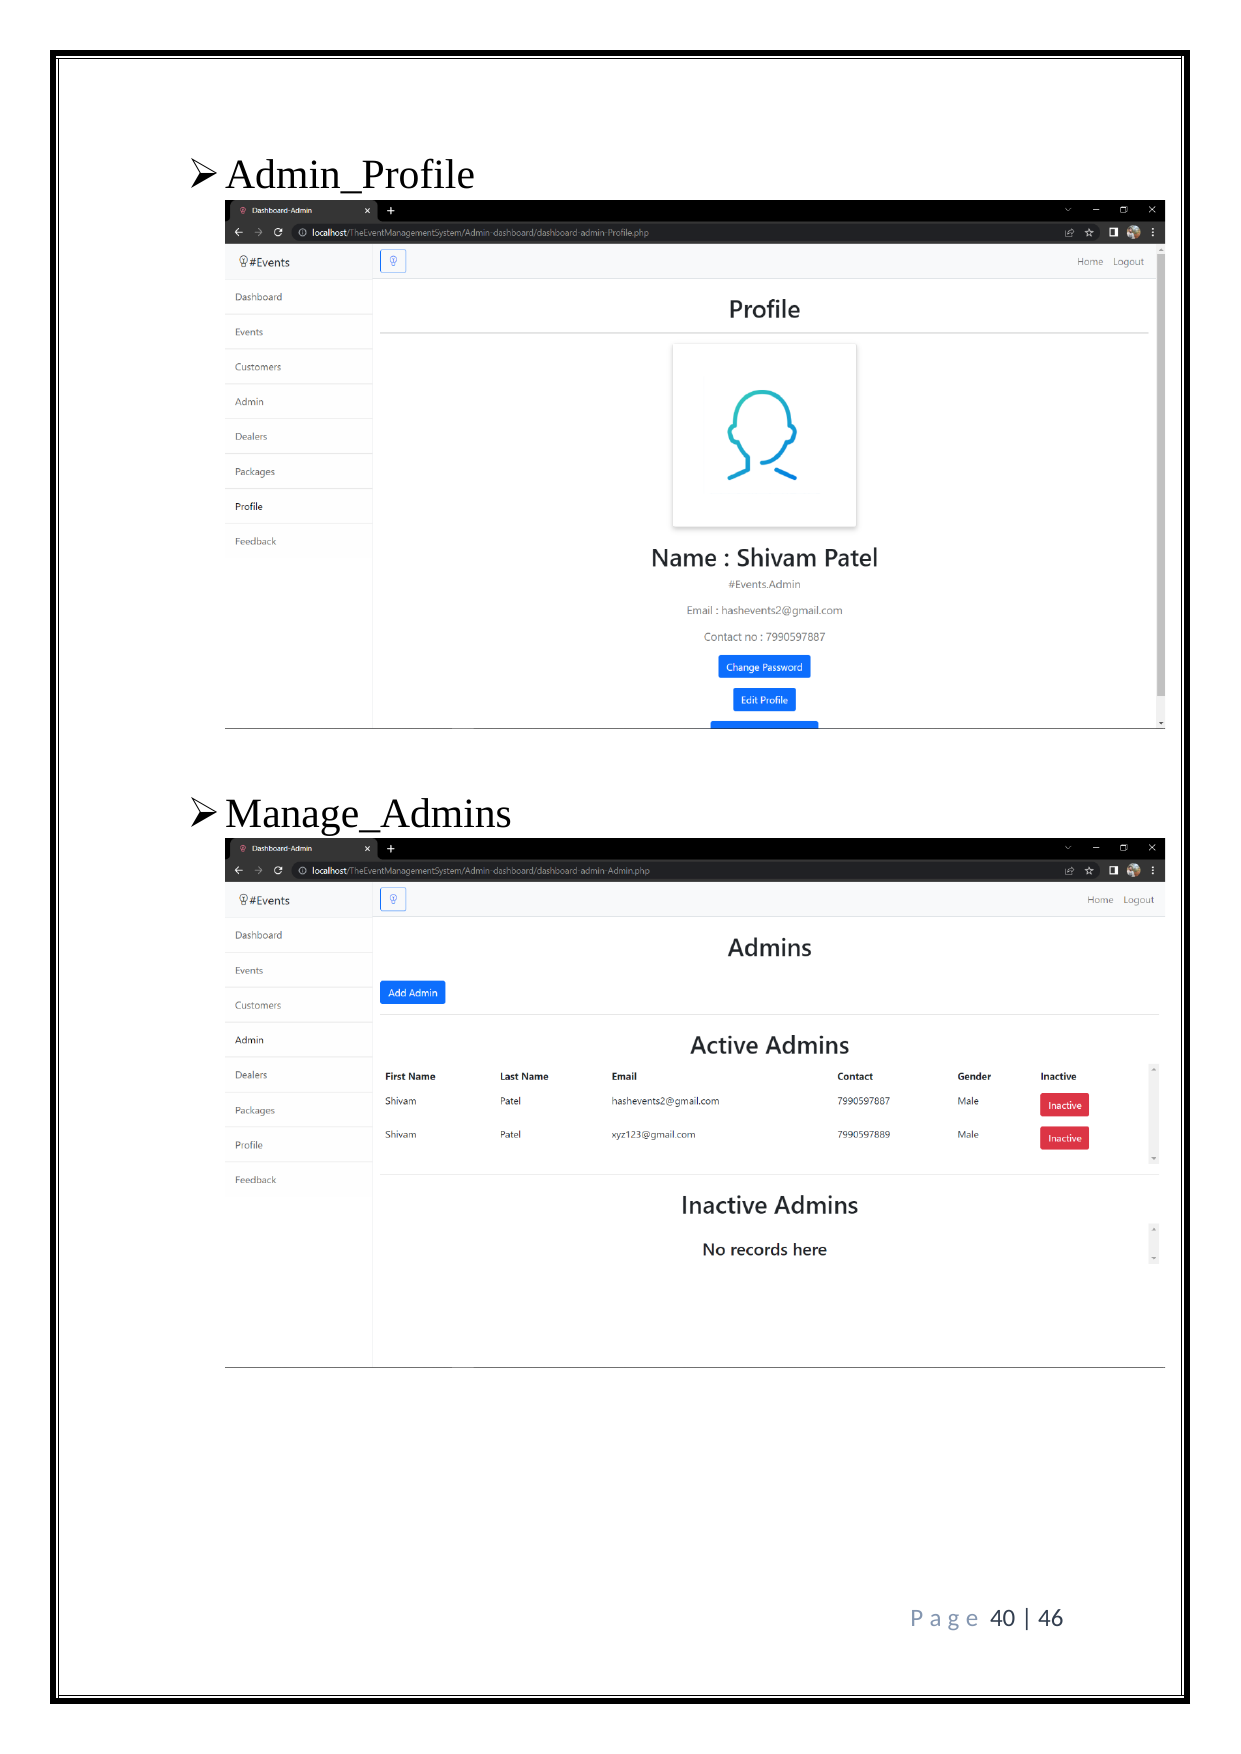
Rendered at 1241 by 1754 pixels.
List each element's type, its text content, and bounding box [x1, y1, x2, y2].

picture [225, 200, 1166, 729]
picture [225, 838, 1166, 1368]
